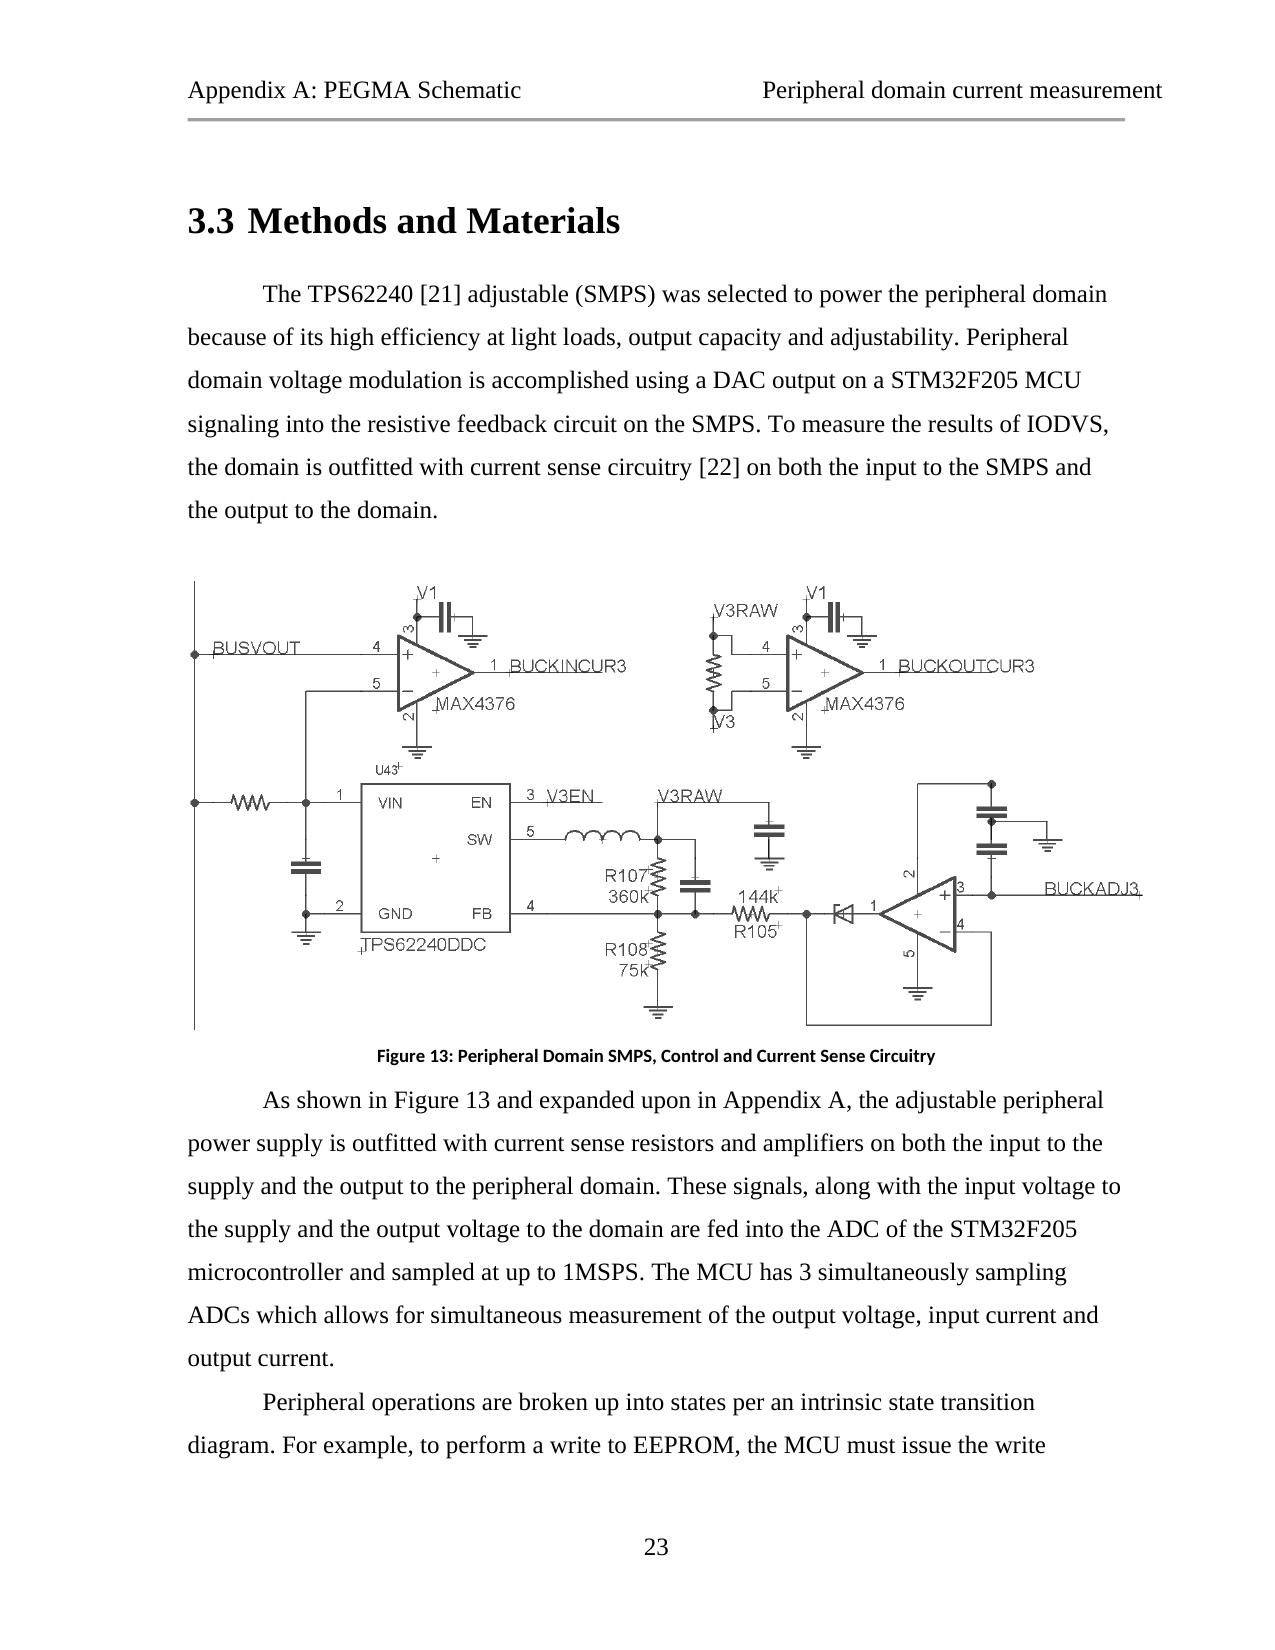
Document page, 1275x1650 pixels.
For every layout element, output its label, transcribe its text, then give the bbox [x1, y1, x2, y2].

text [187, 1387, 1125, 1458]
text As shown in Figure 13 and expanded upon in Appendix A, the adjustable peripheral power supply is outfitted with current sense resistors and amplifiers on both the input to the supply and the output to the peripheral domain. These signals, along with the input voltage to the supply and the output voltage to the domain are fed into the ADC of the STM32F205 microcontroller and sampled at up to 1MSPS. The MCU has 3 simultaneously sampling ADCs which allows for simultaneous measurement of the output voltage, input current and output current. [187, 1085, 1125, 1372]
text The TPS62240 adjustable (SMPS) was selected to power the peripheral domain because of its high efficiency at light loads, output capacity and adjustability. Peripheral domain voltage modulation is accomplished using a DAC output on a STM32F205 MCU signaling into the resistive feedback circuit on the SMPS. To measure the results of IODVS, the domain is outfitted with current sense circuitry on both the input to the SMPS and the output to the domain. [187, 279, 1125, 524]
subtitle Methods and Materials [187, 199, 1125, 242]
picture [187, 581, 1143, 1030]
text Figure 13: Peripheral Domain SMPS, Control and Current Sense Circuitry [187, 1044, 1125, 1067]
